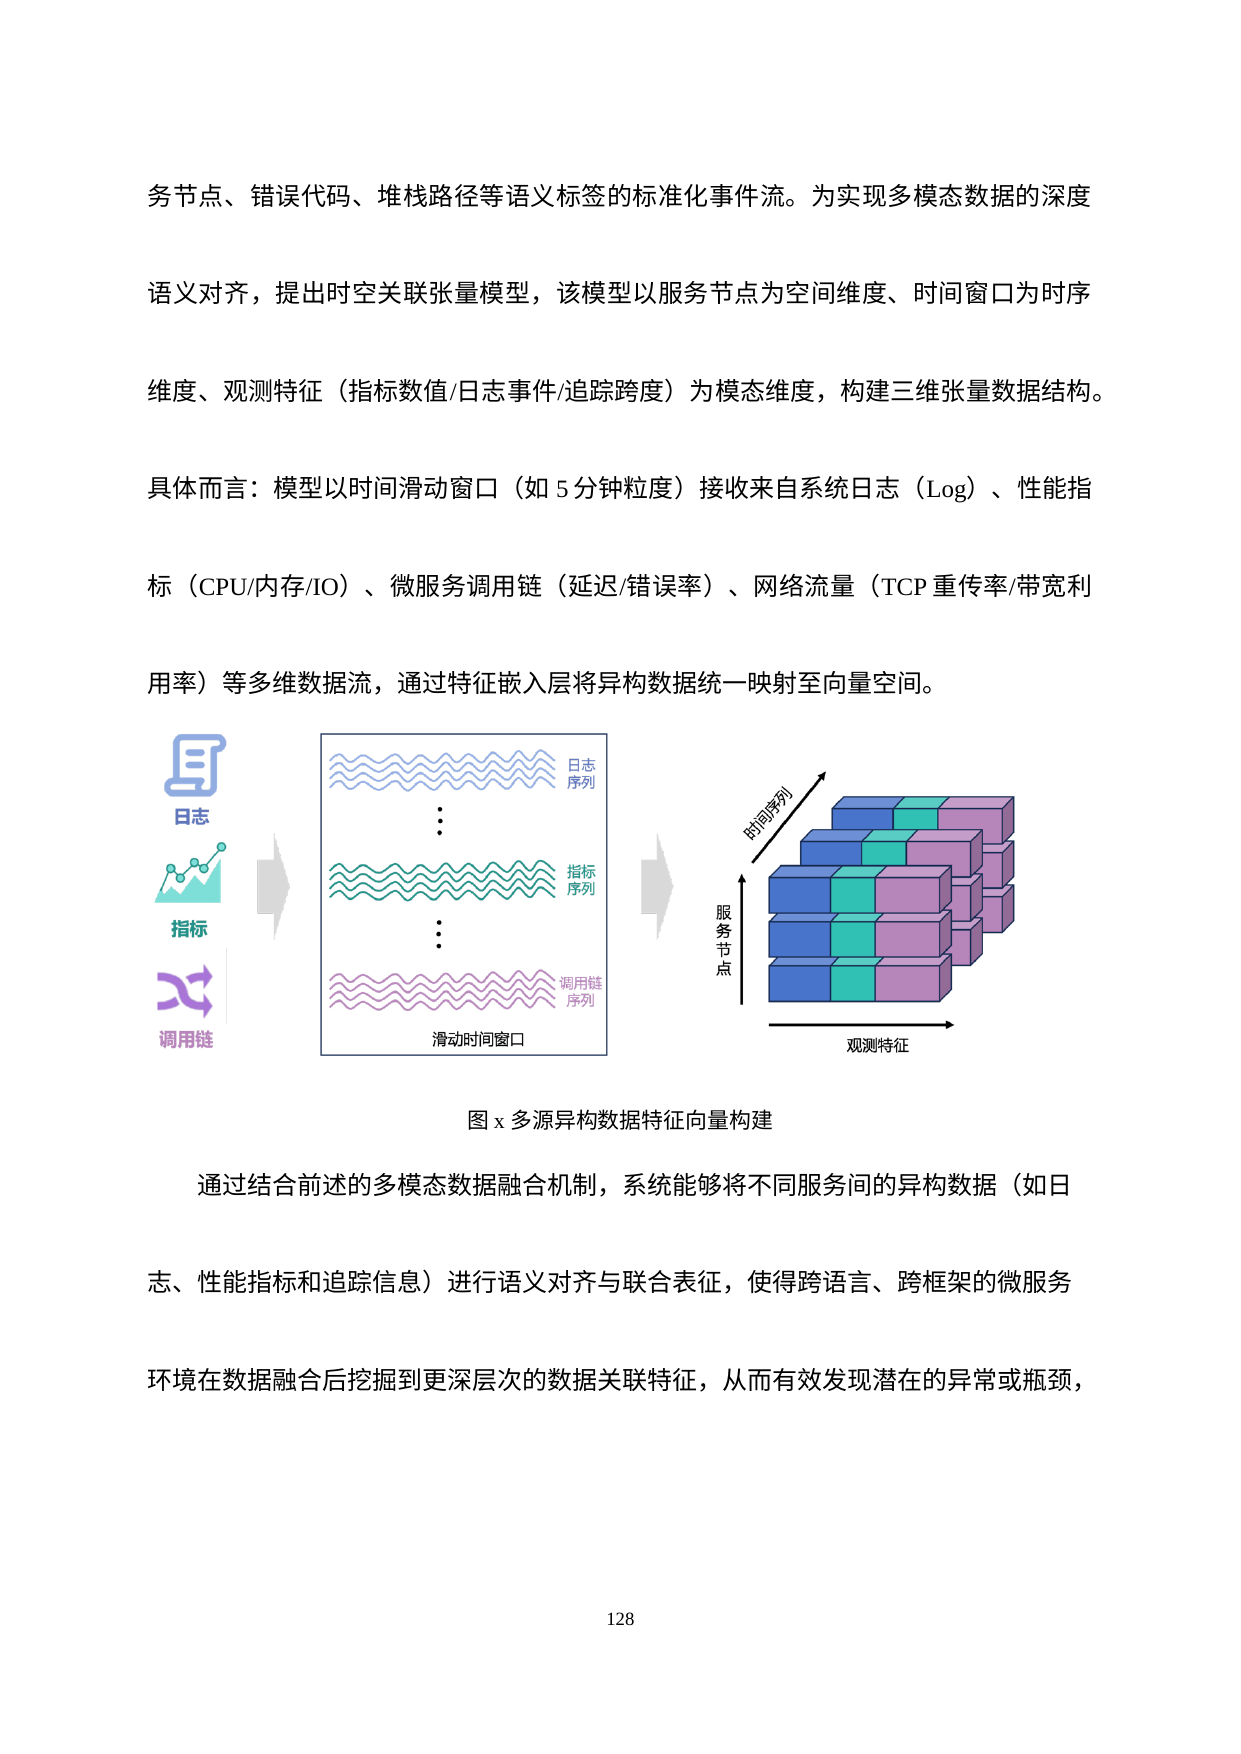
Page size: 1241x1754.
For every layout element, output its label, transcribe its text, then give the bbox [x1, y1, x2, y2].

picture [147, 732, 1015, 1064]
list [148, 1151, 1092, 1411]
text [148, 162, 1092, 714]
text 图x 多源异构数据特征向量构建 [148, 1103, 1092, 1135]
